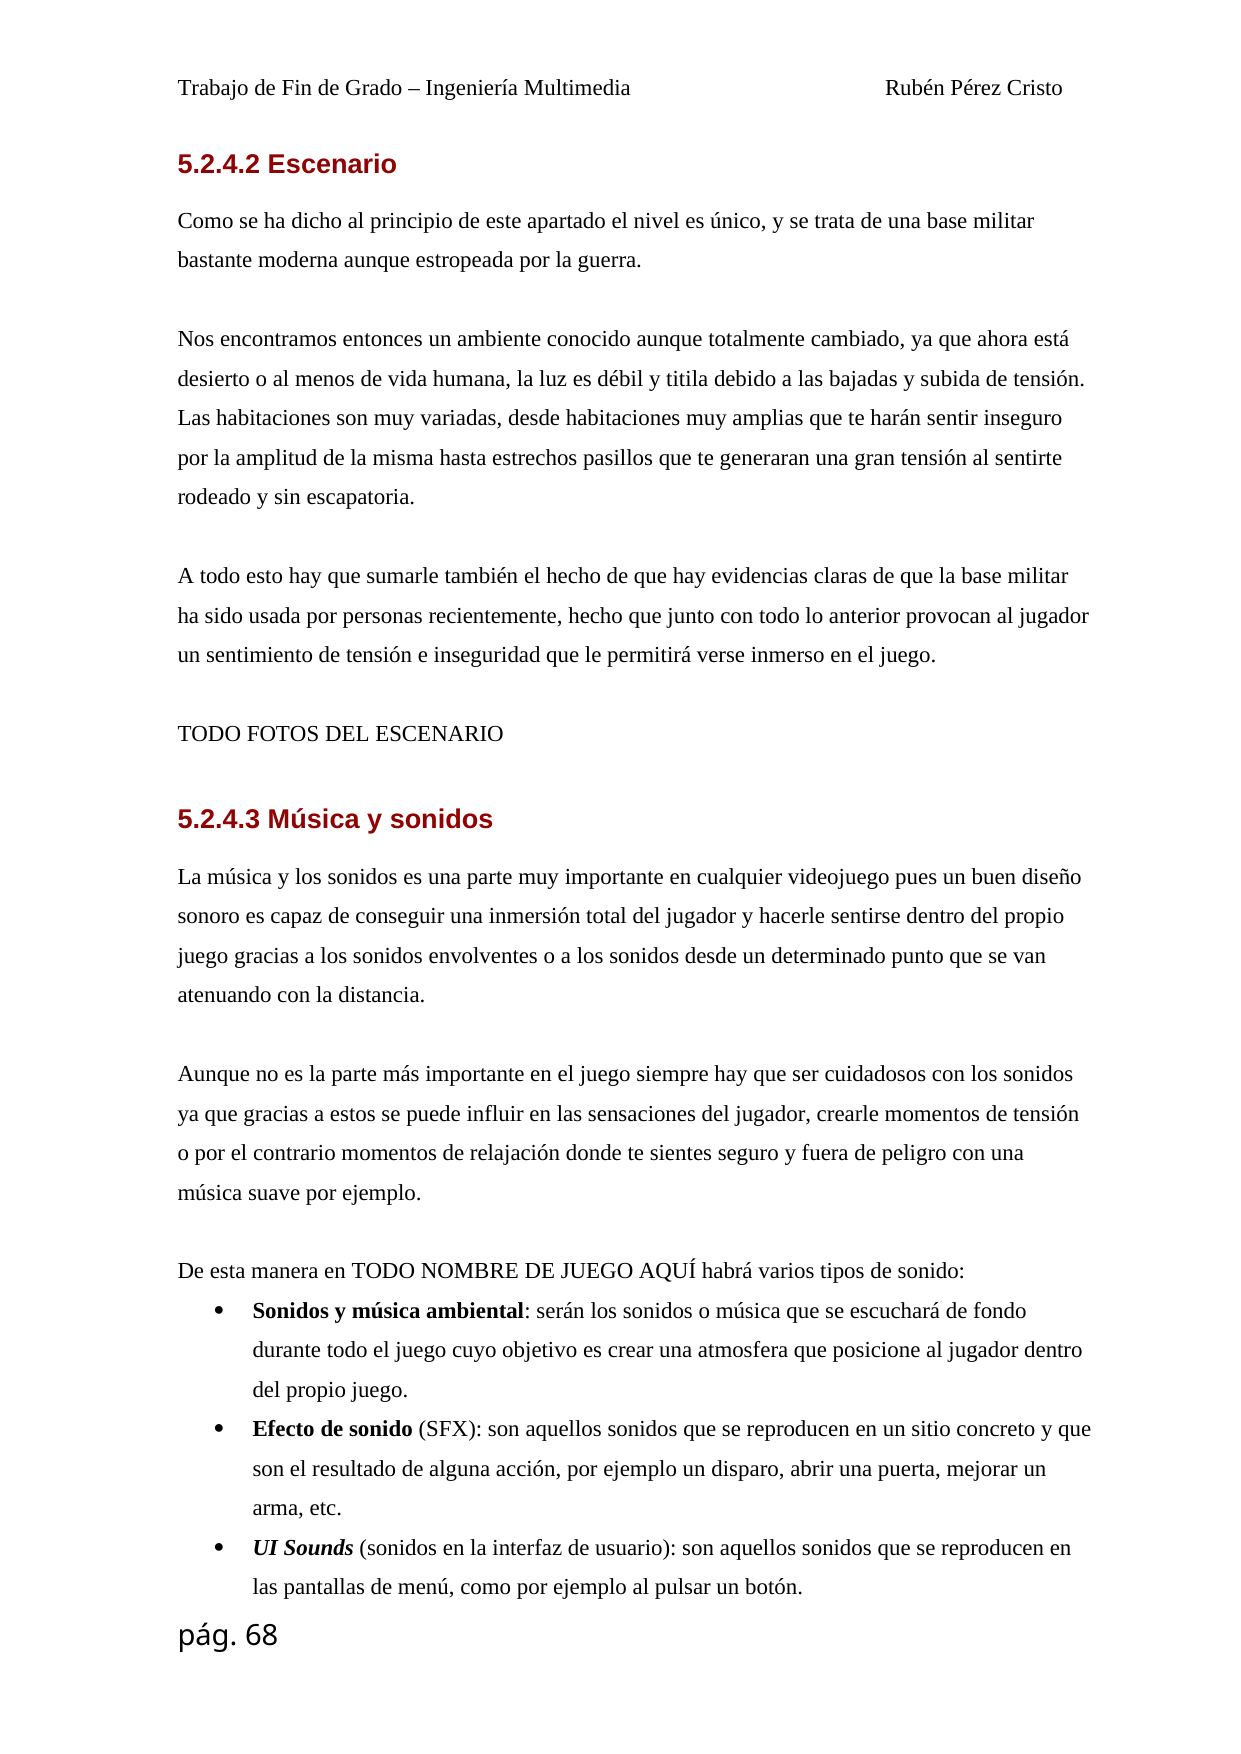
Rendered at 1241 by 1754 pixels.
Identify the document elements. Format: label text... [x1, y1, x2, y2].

subtitle 5.2.4.3 Música y sonidos [177, 803, 1092, 835]
text TODO FOTOS DEL ESCENARIO [177, 720, 1092, 747]
text Aunque no es la parte más importante en el juego siempre hay que ser cuidadosos con los sonidos ya que gracias a estos se puede influir en las sensaciones del jugador, crearle momentos de tensión o por el contrario momentos de relajación donde te sientes seguro y fuera de peligro con una música suave por ejemplo. [177, 1060, 1092, 1205]
text La música y los sonidos es una parte muy importante en cualquier videojuego pues un buen diseño sonoro es capaz de conseguir una inmersión total del jugador y hacerle sentirse dentro del propio juego gracias a los sonidos envolventes o a los sonidos desde un determinado punto que se van atenuando con la distancia. [177, 863, 1092, 1008]
subtitle 5.2.4.2 Escenario [177, 148, 1092, 179]
text A todo esto hay que sumarle también el hecho de que hay evidencias claras de que la base militar ha sido usada por personas recientemente, hecho que junto con todo lo anterior provocan al jugador un sentimiento de tensión e inseguridad que le permitirá verse inmerso en el juego. [177, 562, 1092, 668]
text De esta manera en TODO NOMBRE DE JUEGO AQUÍ habrá varios tipos de sonido: [177, 1258, 1092, 1284]
list Sonidos y música ambiental: serán los sonidos o música que se escuchará de fondo durante todo el juego cuyo objetivo es crear una atmosfera que posicione al jugador dentro del propio juego. [215, 1297, 1092, 1402]
list UI Sounds (sonidos en la interfaz de usuario): son aquellos sonidos que se reproducen en las pantallas de menú, como por ejemplo al pulsar un botón. [215, 1534, 1092, 1600]
text Nos encontramos entonces un ambiente conocido aunque totalmente cambiado, ya que ahora está desierto o al menos de vida humana, la luz es débil y titila debido a las bajadas y subida de tensión. Las habitaciones son muy variadas, desde habitaciones muy amplias que te harán sentir inseguro por la amplitud de la misma hasta estrechos pasillos que te generaran una gran tensión al sentirte rodeado y sin escapatoria. [177, 326, 1092, 510]
text Como se ha dicho al principio de este apartado el nivel es único, y se trata de una base militar bastante moderna aunque estropeada por la guerra. [177, 207, 1092, 273]
list Efecto de sonido (SFX): son aquellos sonidos que se reproducen en un sitio concreto y que son el resultado de alguna acción, por ejemplo un disparo, abrir una puerta, mejorar un arma, etc. [215, 1416, 1092, 1521]
